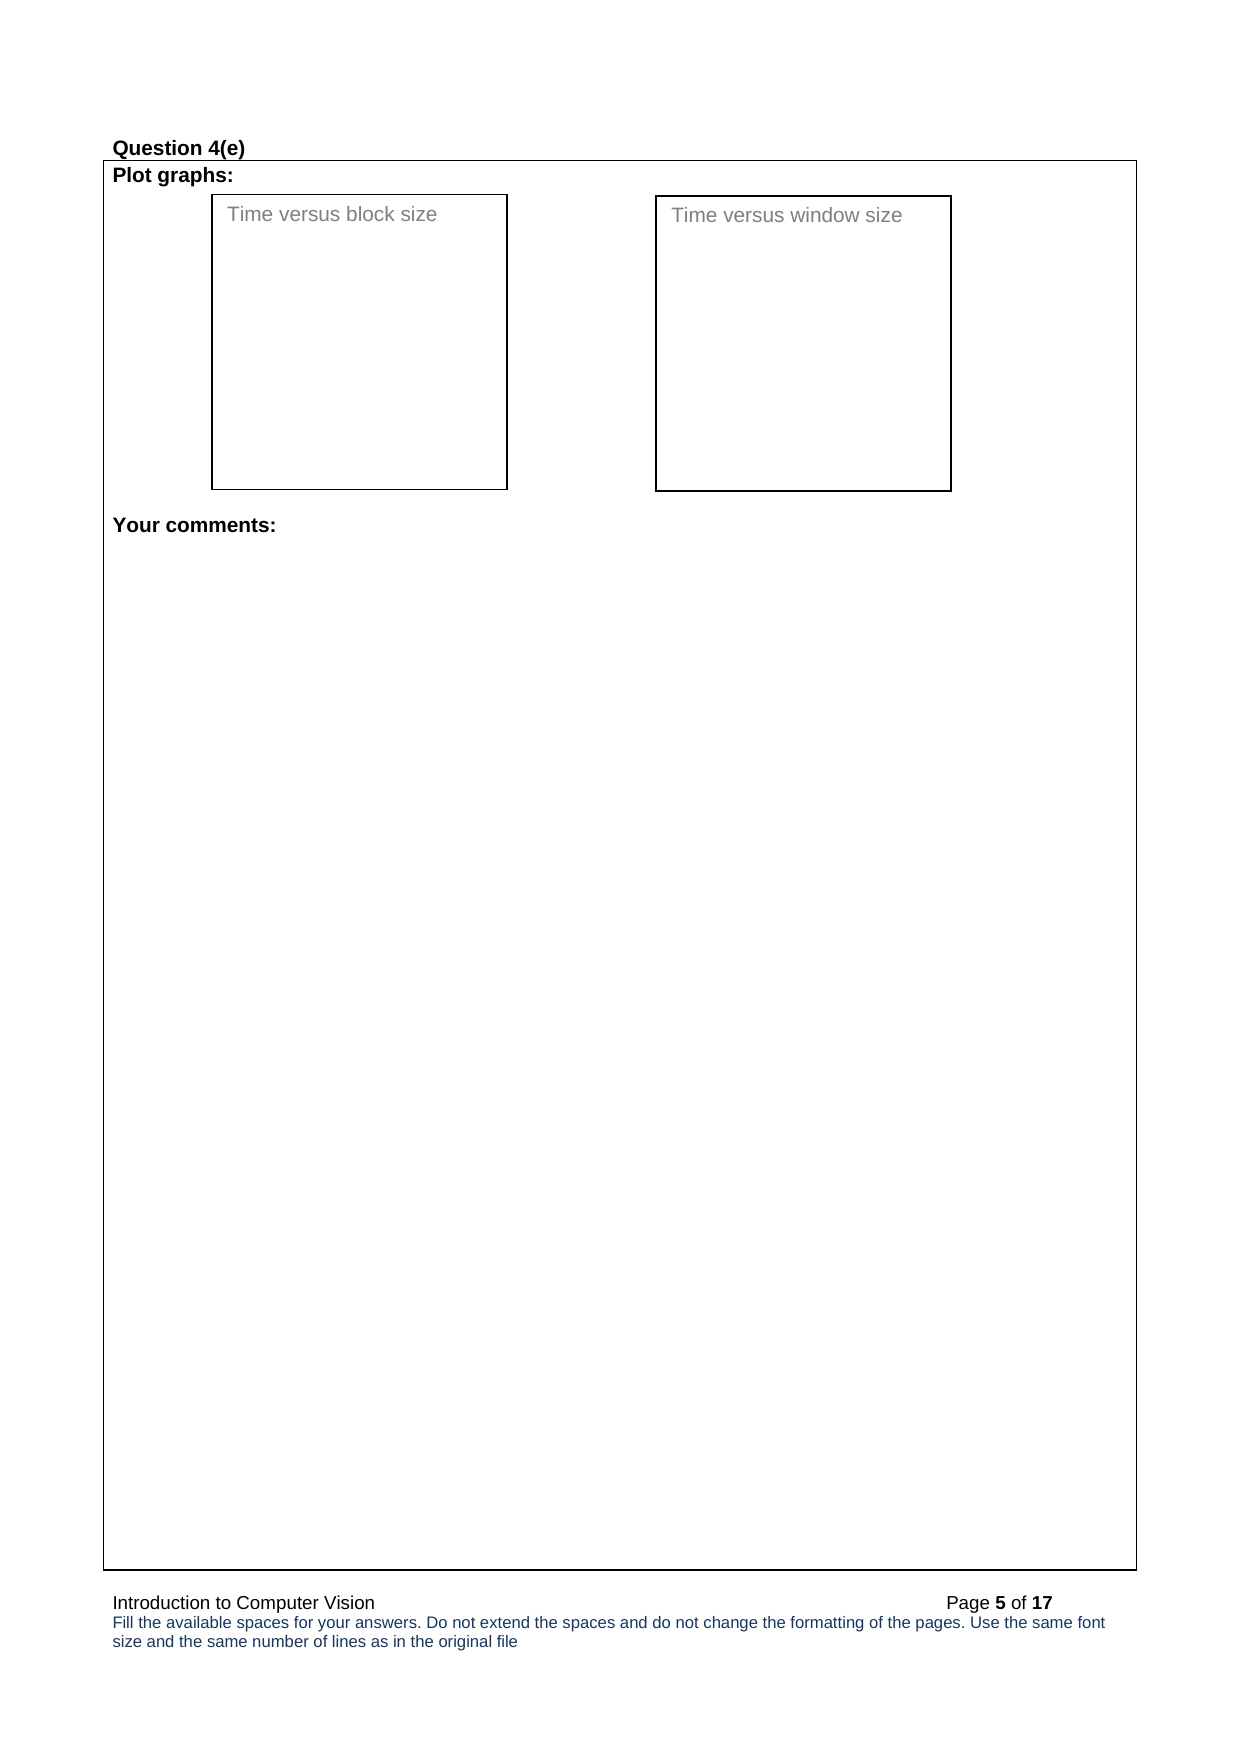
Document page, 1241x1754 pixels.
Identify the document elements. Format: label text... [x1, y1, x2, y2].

text Question 4(e) [112, 136, 1128, 160]
text Plot graphs: [104, 161, 1136, 187]
text Your comments: [104, 510, 1136, 537]
